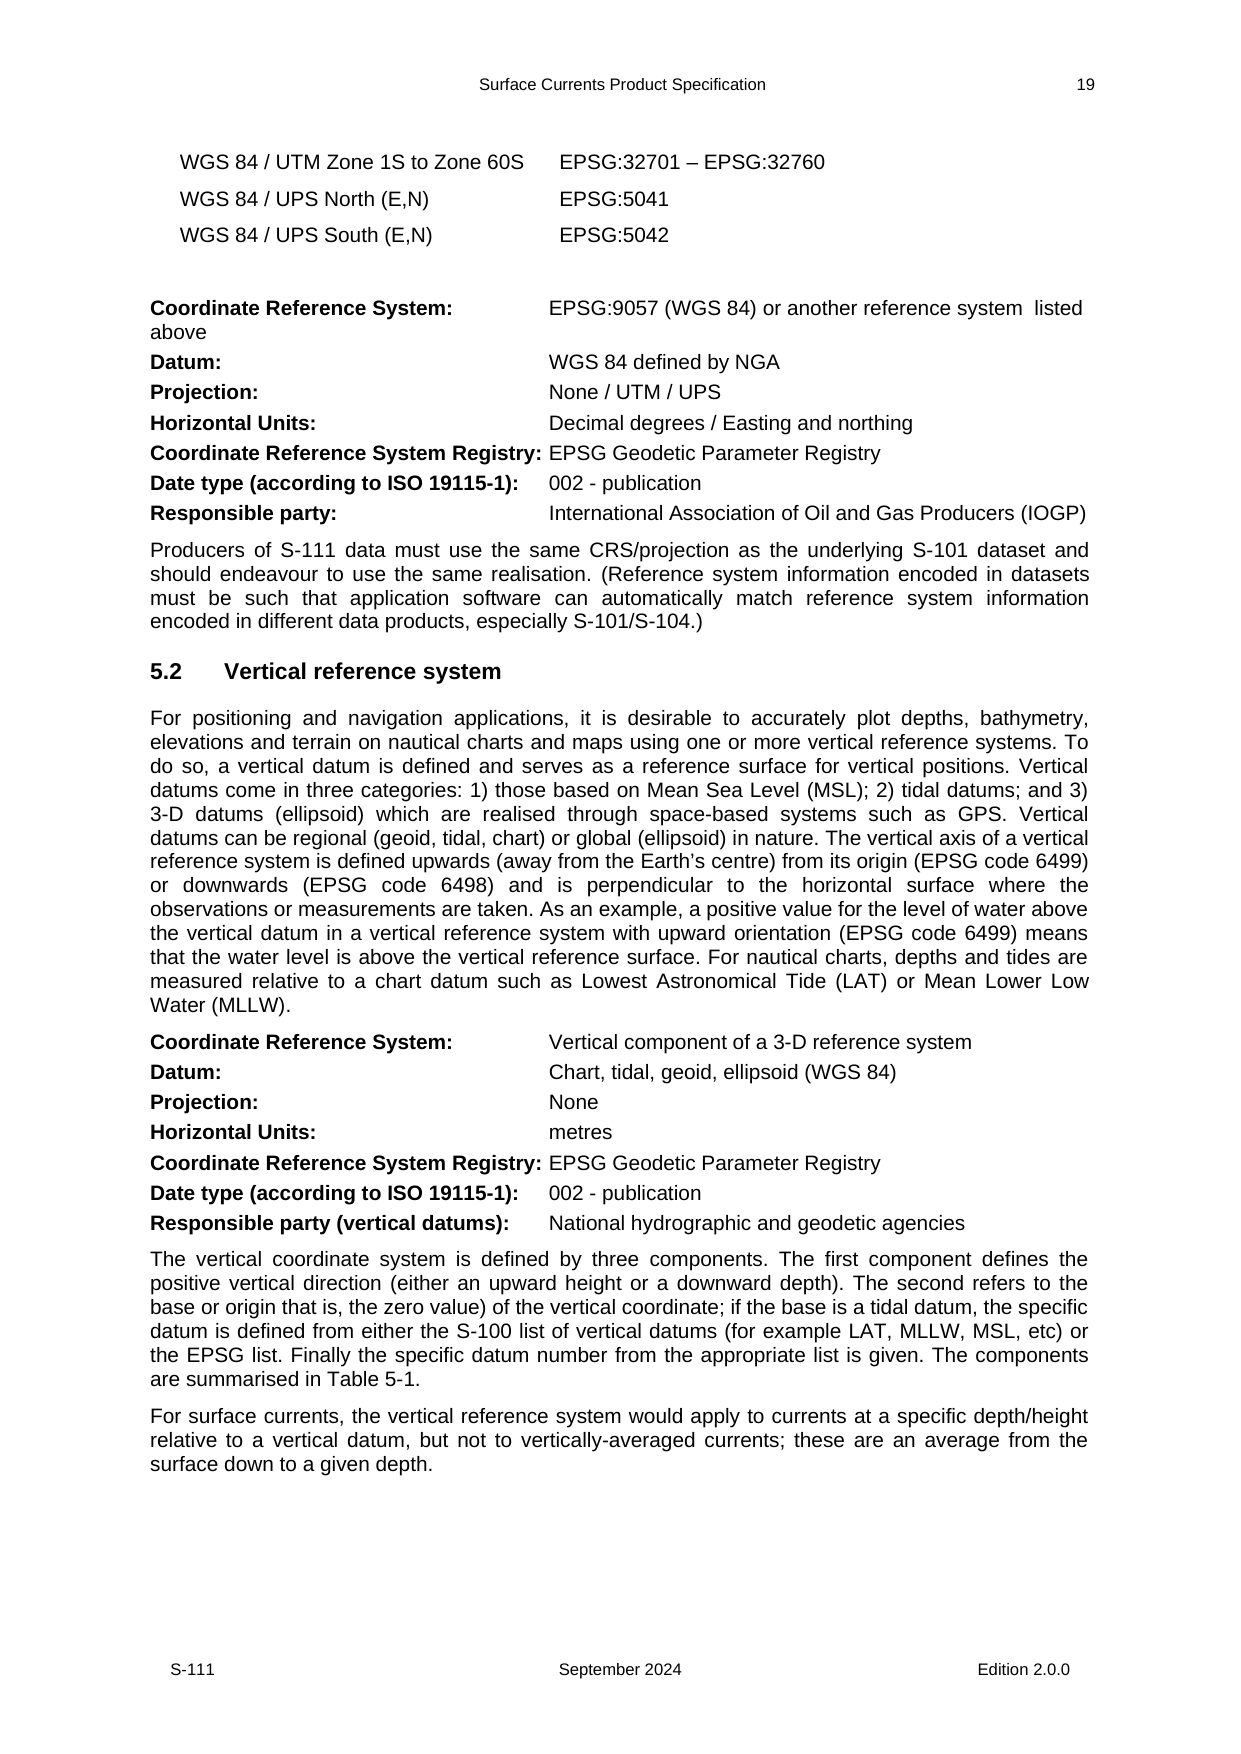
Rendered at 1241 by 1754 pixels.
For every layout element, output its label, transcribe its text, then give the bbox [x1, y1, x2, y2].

text Coordinate Reference System Registry: EPSG Geodetic Parameter Registry [150, 441, 1090, 464]
text WGS 84 / UPS North (E,N) EPSG:5041 [179, 186, 1090, 210]
text Date type (according to ISO 19115-1): 002 - publication [150, 1181, 1090, 1204]
text Date type (according to ISO 19115-1): 002 - publication [150, 471, 1090, 495]
text Coordinate Reference System: Vertical component of a 3-D reference system [150, 1029, 1090, 1053]
text Coordinate Reference System Registry: EPSG Geodetic Parameter Registry [150, 1150, 1090, 1174]
text Responsible party (vertical datums): National hydrographic and geodetic agencies [150, 1211, 1090, 1235]
text The vertical coordinate system is defined by three components. The first component defines the positive vertical direction (either an upward height or a downward depth). The second refers to the base or origin that is, the zero value) of the vertical coordinate; if the base is a tidal datum, the specific datum is defined from either the S-100 list of vertical datums (for example LAT, MLLW, MSL, etc) or the EPSG list. Finally the specific datum number from the appropriate list is given. The components are summarised in Table 5-1. [150, 1247, 1090, 1391]
text For positioning and navigation applications, it is desirable to accurately plot depths, bathymetry, elevations and terrain on nautical charts and maps using one or more vertical reference systems. To do so, a vertical datum is defined and serves as a reference surface for vertical positions. Vertical datums come in three categories: 1) those based on Mean Sea Level (MSL); 2) tidal datums; and 3) 3-D datums (ellipsoid) which are realised through space-based systems such as GPS. Vertical datums can be regional (geoid, tidal, chart) or global (ellipsoid) in nature. The vertical axis of a vertical reference system is defined upwards (away from the Earth’s centre) from its origin (EPSG code 6499) or downwards (EPSG code 6498) and is perpendicular to the horizontal surface where the observations or measurements are taken. As an example, a positive value for the level of water above the vertical datum in a vertical reference system with upward orientation (EPSG code 6499) means that the water level is above the vertical reference surface. For nautical charts, depths and tides are measured relative to a chart datum such as Lowest Astronomical Tide (LAT) or Mean Lower Low Water (MLLW). [150, 706, 1090, 1017]
text Producers of S-111 data must use the same CRS/projection as the underlying S-101 dataset and should endeavour to use the same realisation. (Reference system information encoded in datasets must be such that application software can automatically match reference system information encoded in different data products, especially S-101/S-104.) [150, 537, 1090, 633]
text Responsible party: International Association of Oil and Gas Producers (IOGP) [150, 501, 1090, 525]
text Datum: WGS 84 defined by NGA [150, 350, 1090, 374]
text Projection: None [150, 1090, 1090, 1114]
text Coordinate Reference System: EPSG:9057 (WGS 84) or another reference system listed above [150, 296, 1090, 344]
text WGS 84 / UTM Zone 1S to Zone 60S EPSG:32701 – EPSG:32760 [179, 150, 1090, 174]
text Horizontal Units: metres [150, 1120, 1090, 1144]
subtitle Vertical reference system [150, 658, 1090, 685]
text For surface currents, the vertical reference system would apply to currents at a specific depth/height relative to a vertical datum, but not to vertically-averaged currents; these are an average from the surface down to a given depth. [150, 1403, 1090, 1475]
text WGS 84 / UPS South (E,N) EPSG:5042 [179, 223, 1090, 247]
text Horizontal Units: Decimal degrees / Easting and northing [150, 410, 1090, 434]
text Datum: Chart, tidal, geoid, ellipsoid (WGS 84) [150, 1060, 1090, 1084]
text Projection: None / UTM / UPS [150, 380, 1090, 404]
